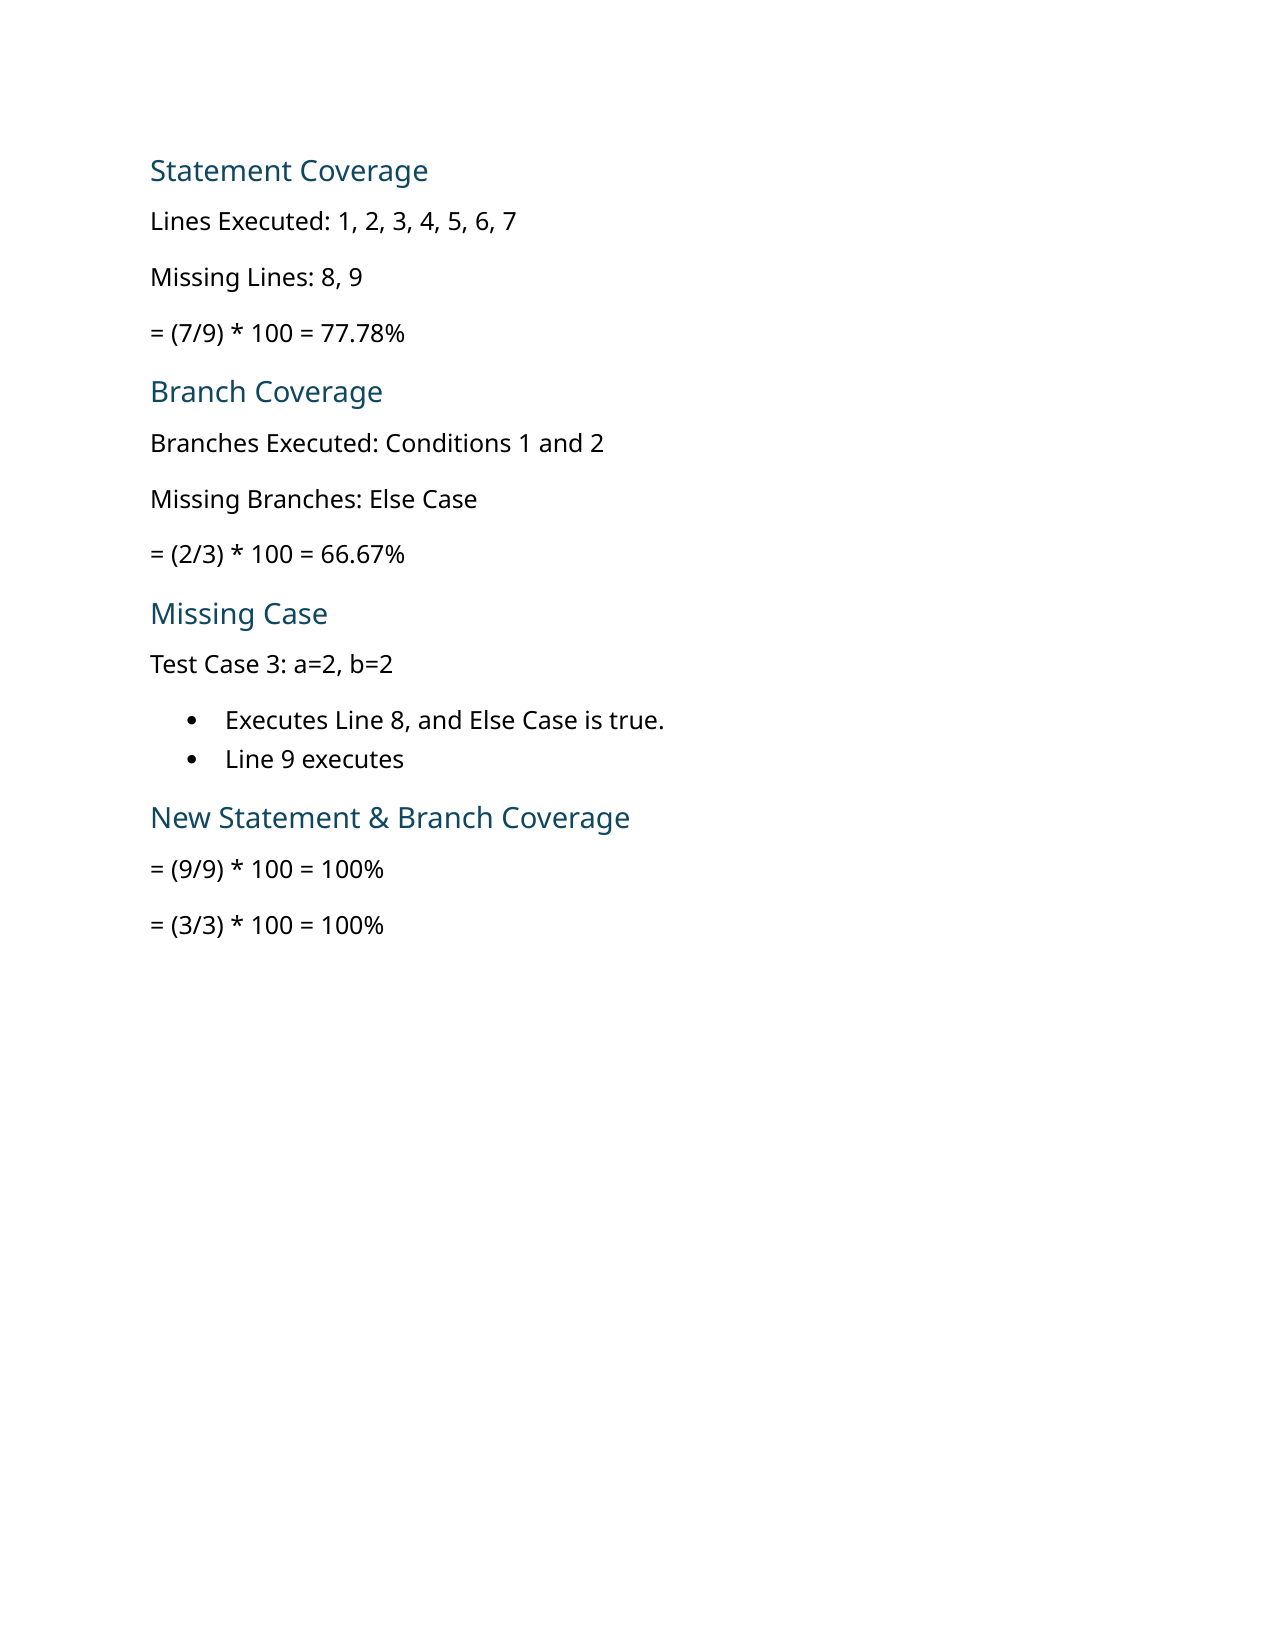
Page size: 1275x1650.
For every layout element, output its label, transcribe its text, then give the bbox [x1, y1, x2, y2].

text = (9/9) * 100 = 100% [150, 852, 1125, 886]
text Missing Branches: Else Case [150, 481, 1125, 515]
text Branches Executed: Conditions 1 and 2 [150, 425, 1125, 459]
text = (7/9) * 100 = 77.78% [150, 316, 1125, 350]
list Line 9 executes [187, 742, 1125, 776]
text Lines Executed: 1, 2, 3, 4, 5, 6, 7 [150, 204, 1125, 238]
subtitle New Statement & Branch Coverage [150, 798, 1125, 837]
list Executes Line 8, and Else Case is true. [187, 703, 1125, 737]
text = (2/3) * 100 = 66.67% [150, 537, 1125, 571]
text Test Case 3: a=2, b=2 [150, 647, 1125, 681]
subtitle Missing Case [150, 593, 1125, 633]
text Missing Lines: 8, 9 [150, 260, 1125, 294]
subtitle Statement Coverage [150, 150, 1125, 190]
subtitle Branch Coverage [150, 371, 1125, 411]
text = (3/3) * 100 = 100% [150, 907, 1125, 942]
